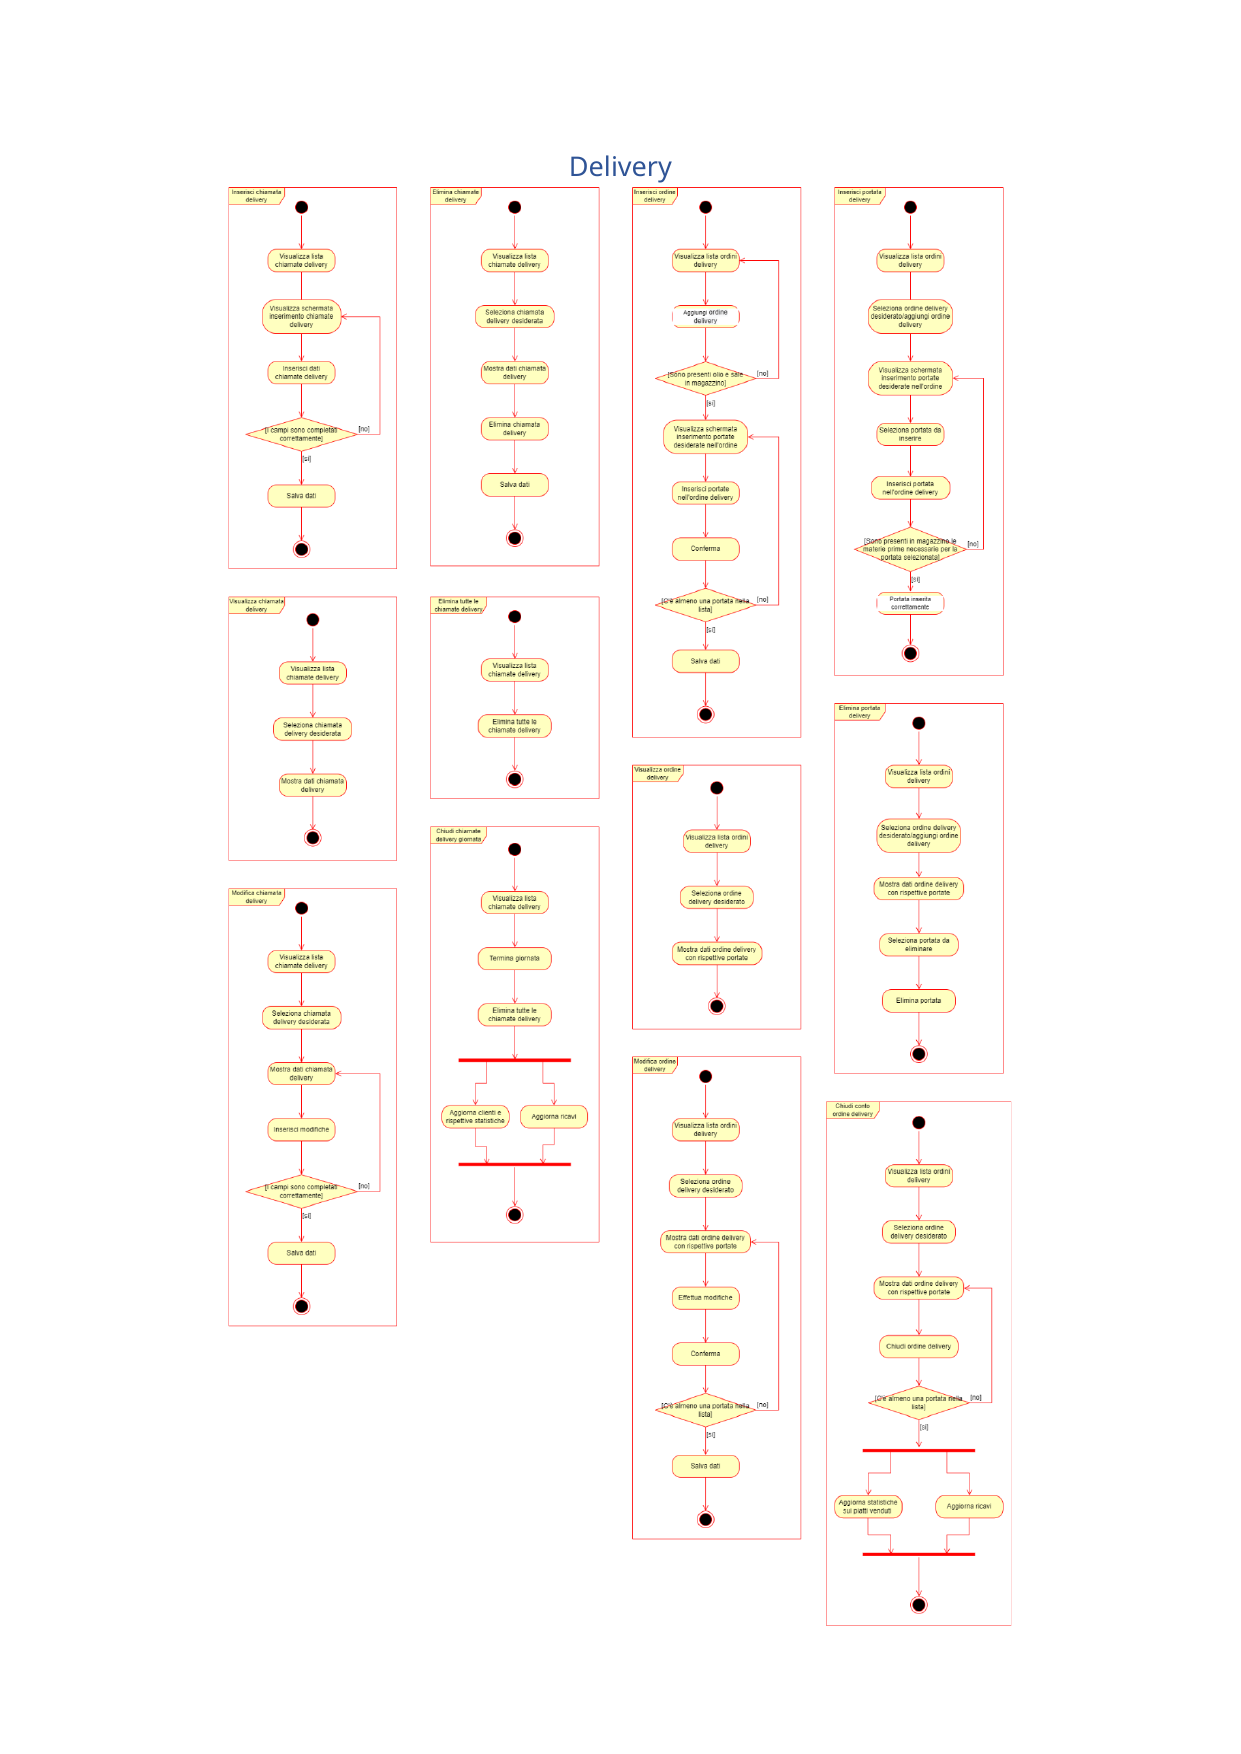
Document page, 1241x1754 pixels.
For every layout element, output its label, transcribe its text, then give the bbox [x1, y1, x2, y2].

picture [228, 187, 1012, 1626]
subtitle Delivery [118, 148, 1122, 184]
